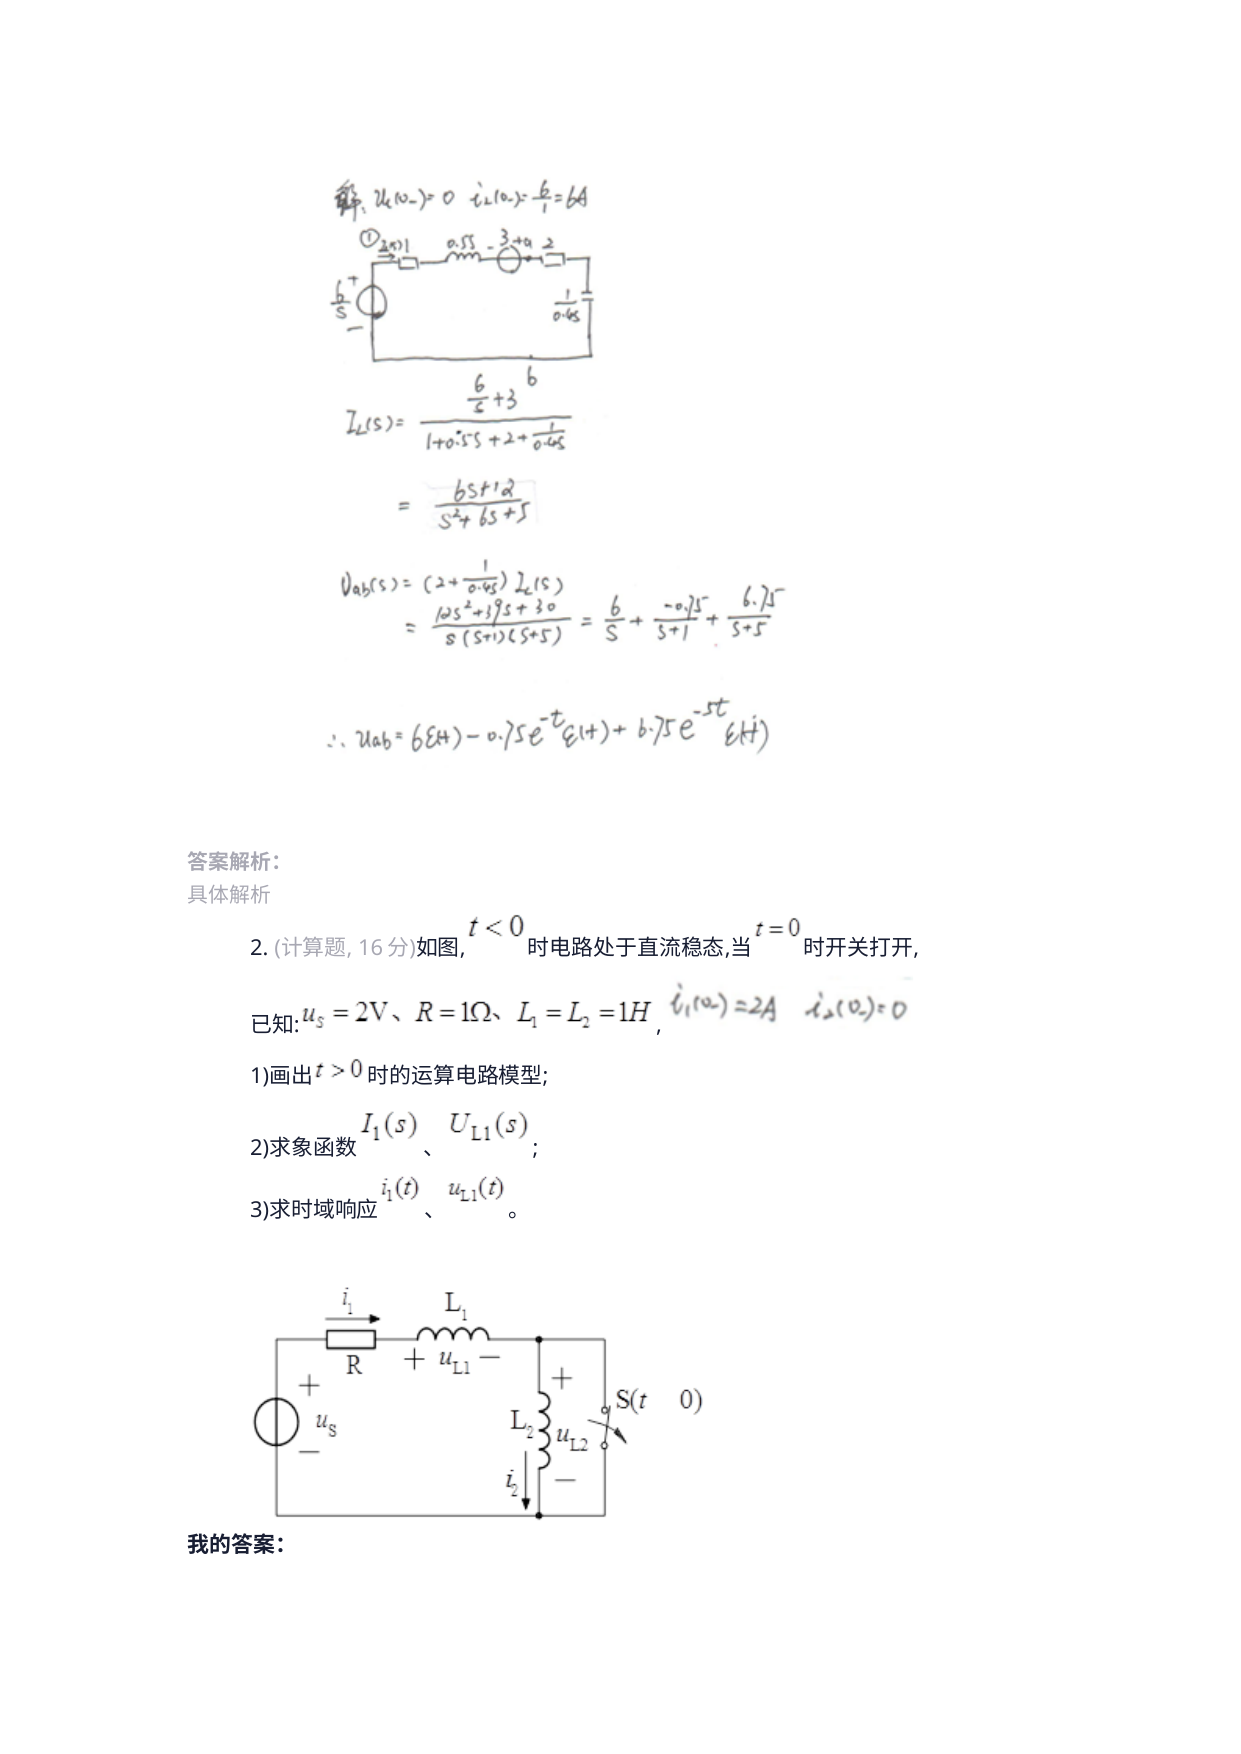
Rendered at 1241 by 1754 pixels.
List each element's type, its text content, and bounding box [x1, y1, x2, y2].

text 我的答案： [187, 1527, 1053, 1559]
text 3)求时域响应、。 [250, 1169, 990, 1234]
picture [445, 1104, 533, 1147]
picture [752, 912, 804, 943]
picture [378, 1169, 424, 1208]
picture [312, 1053, 368, 1084]
picture [325, 170, 791, 771]
picture [356, 1104, 424, 1147]
picture [445, 1169, 508, 1208]
text 1)画出时的运算电路模型; [250, 1039, 990, 1104]
picture [250, 1269, 714, 1525]
text 2. (计算题, 16分)如图,时电路处于直流稳态,当时开关打开, [250, 909, 990, 974]
picture [299, 994, 656, 1033]
text 2)求象函数、; [250, 1104, 990, 1169]
picture [661, 974, 914, 1033]
text 答案解析： [187, 844, 1053, 877]
picture [465, 909, 528, 943]
text 具体解析 [187, 877, 1053, 909]
